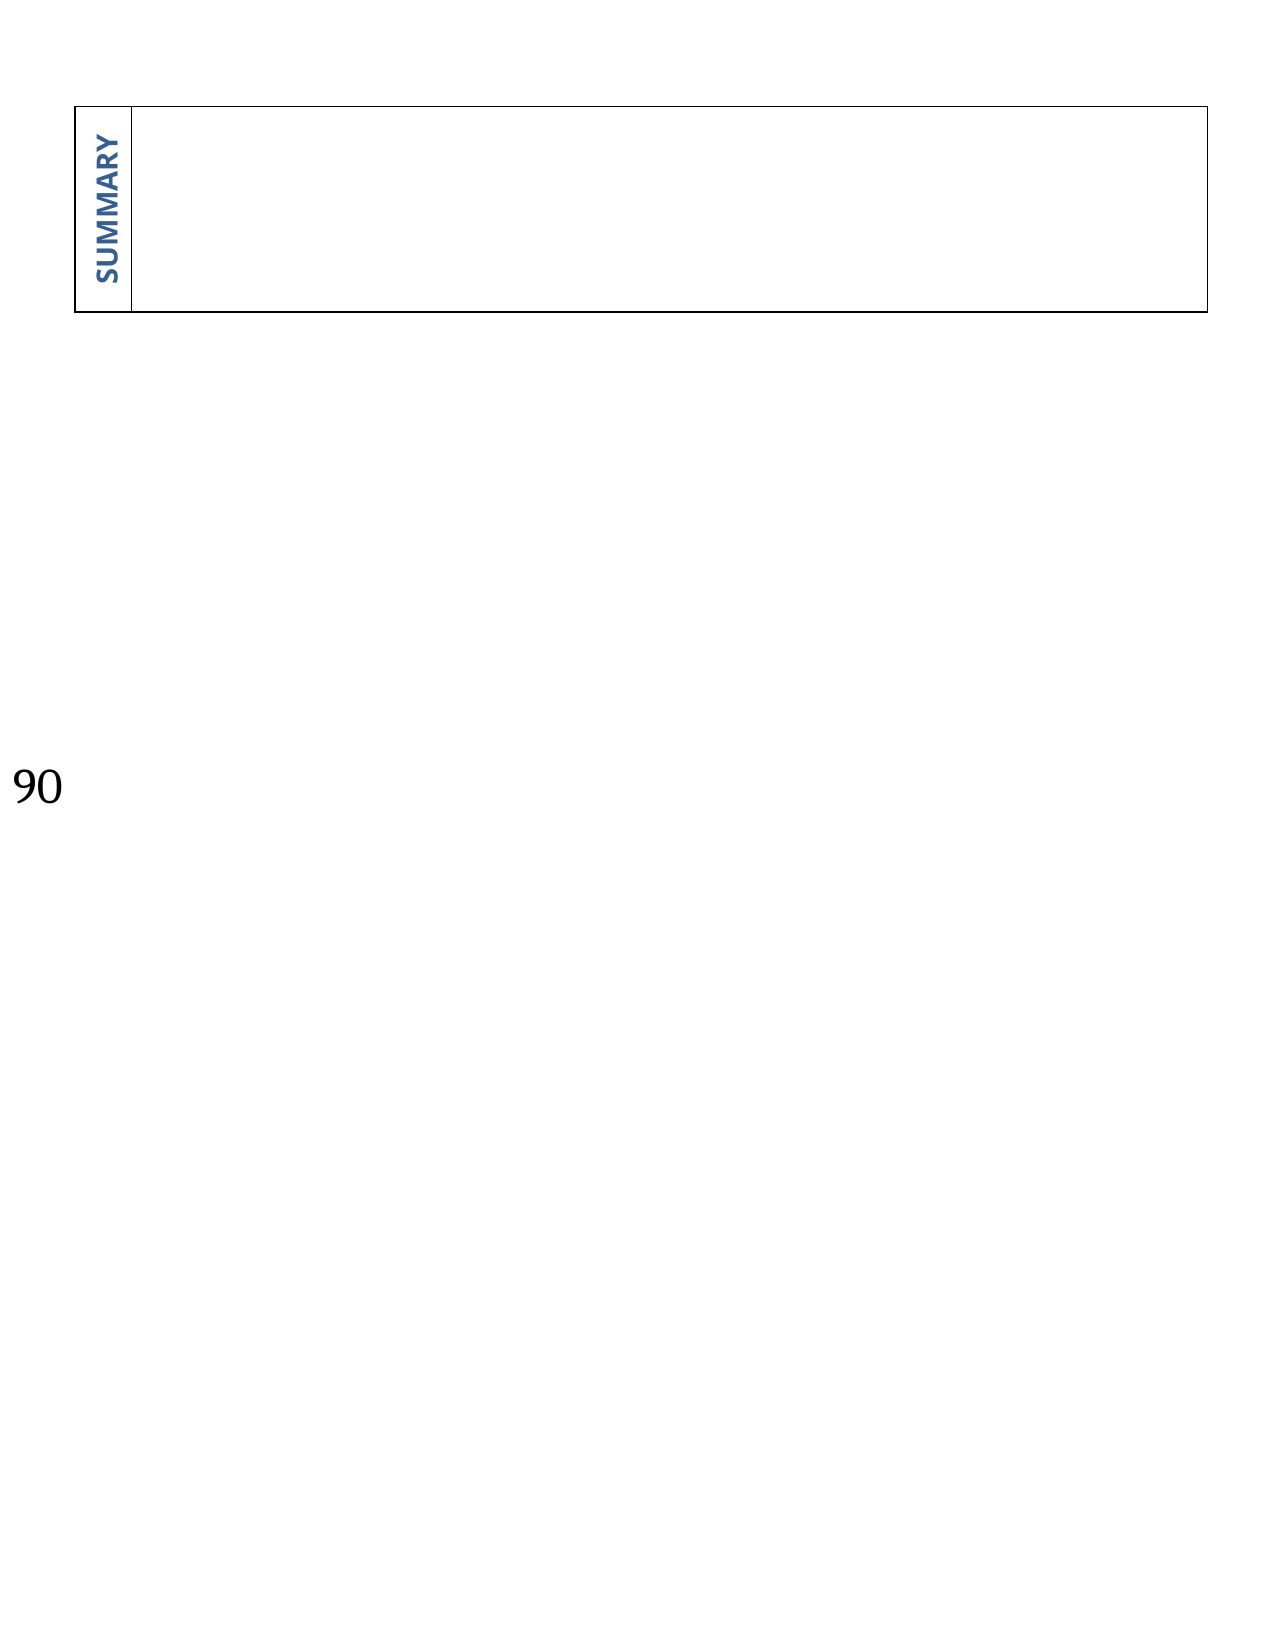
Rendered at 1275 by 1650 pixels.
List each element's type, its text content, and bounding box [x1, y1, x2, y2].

table_cell [132, 107, 1207, 311]
table_cell SUMMARY [76, 107, 131, 311]
